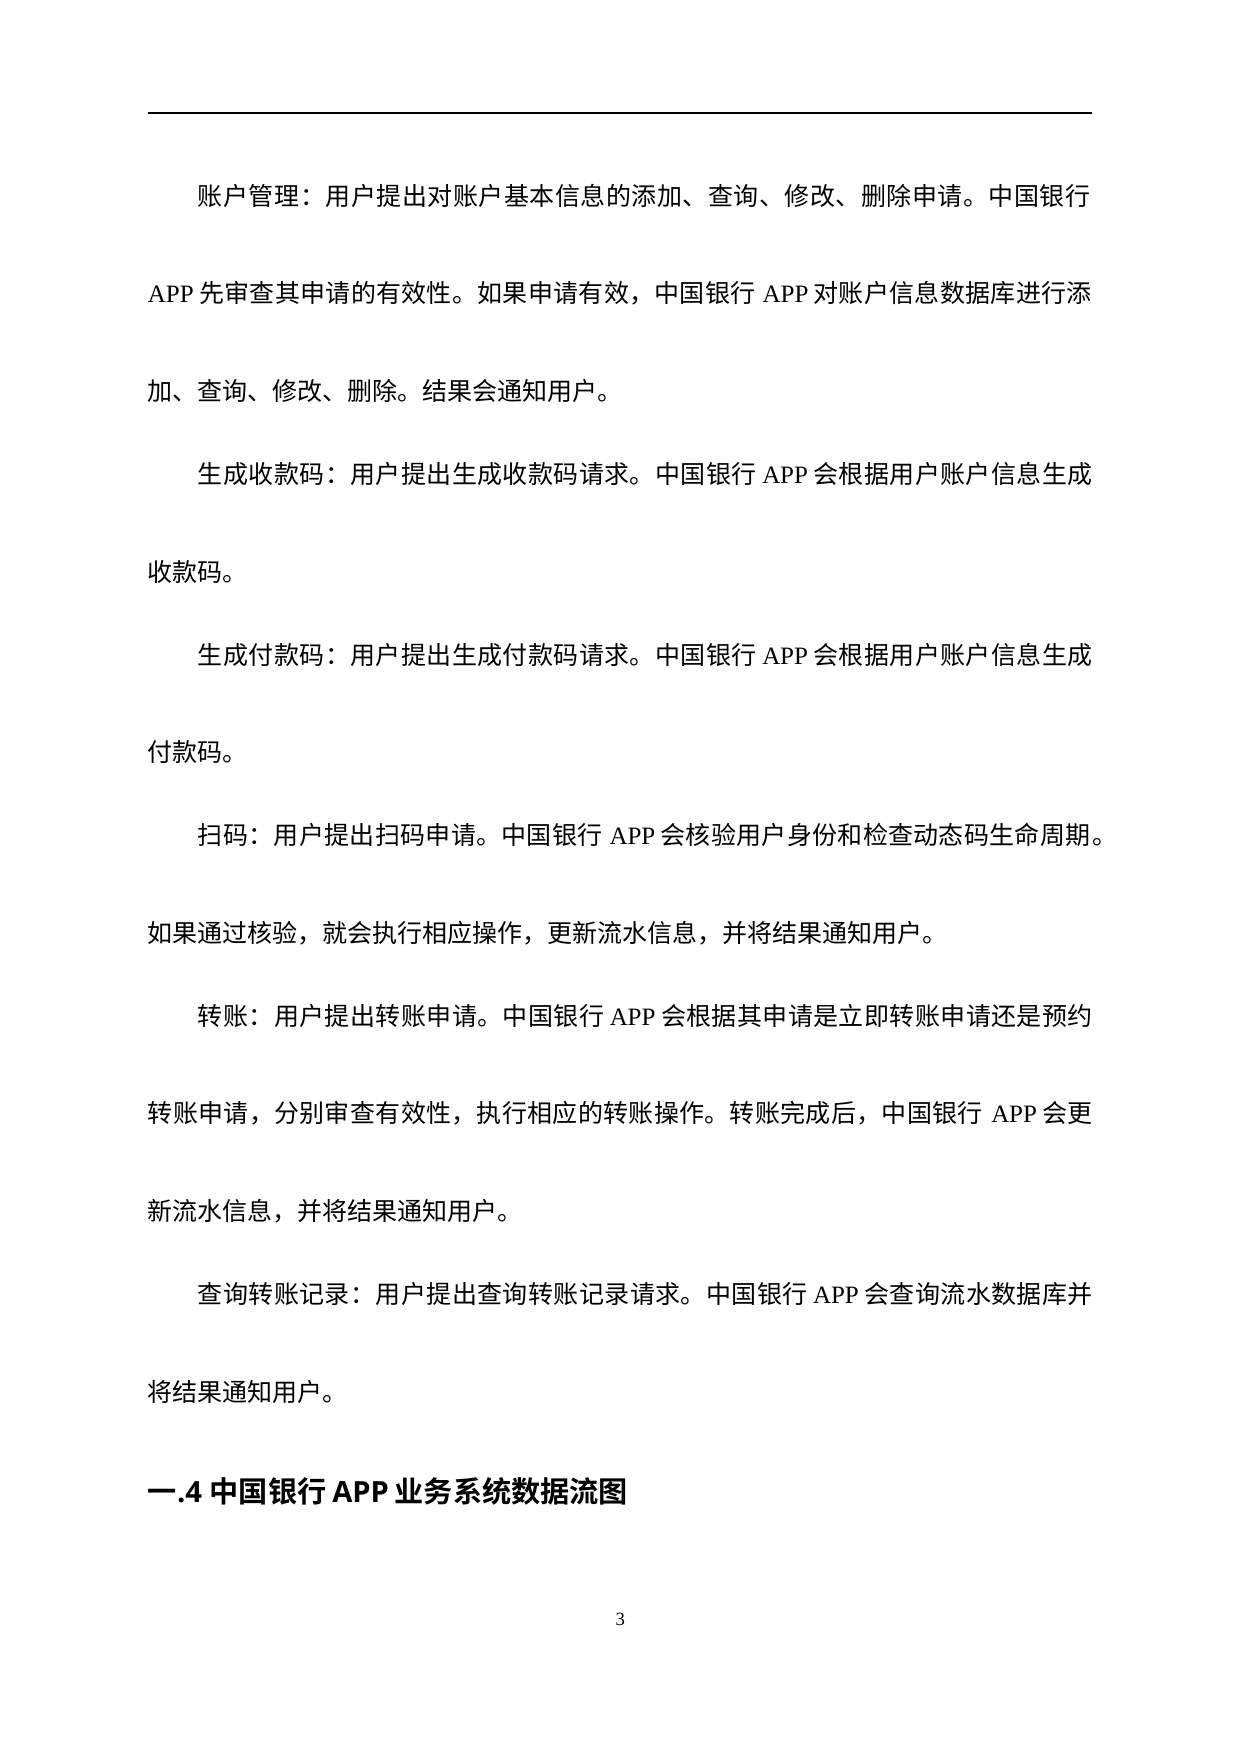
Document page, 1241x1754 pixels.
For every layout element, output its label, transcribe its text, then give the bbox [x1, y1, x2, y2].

text 账户管理：用户提出对账户基本信息的添加、查询、修改、删除申请。中国银行APP先审查其申请的有效性。如果申请有效，中国银行APP对账户信息数据库进行添加、查询、修改、删除。结果会通知用户。 [148, 162, 1092, 422]
text 生成付款码：用户提出生成付款码请求。中国银行APP会根据用户账户信息生成付款码。 [148, 621, 1092, 783]
text 生成收款码：用户提出生成收款码请求。中国银行APP会根据用户账户信息生成收款码。 [148, 440, 1092, 603]
text 中国银行APP业务系统数据流图 [148, 1457, 1092, 1522]
text 查询转账记录：用户提出查询转账记录请求。中国银行APP会查询流水数据库并将结果通知用户。 [148, 1260, 1092, 1423]
text 扫码：用户提出扫码申请。中国银行APP会核验用户身份和检查动态码生命周期。如果通过核验，就会执行相应操作，更新流水信息，并将结果通知用户。 [148, 801, 1092, 964]
text 转账：用户提出转账申请。中国银行APP会根据其申请是立即转账申请还是预约转账申请，分别审查有效性，执行相应的转账操作。转账完成后，中国银行APP会更新流水信息，并将结果通知用户。 [148, 982, 1092, 1242]
